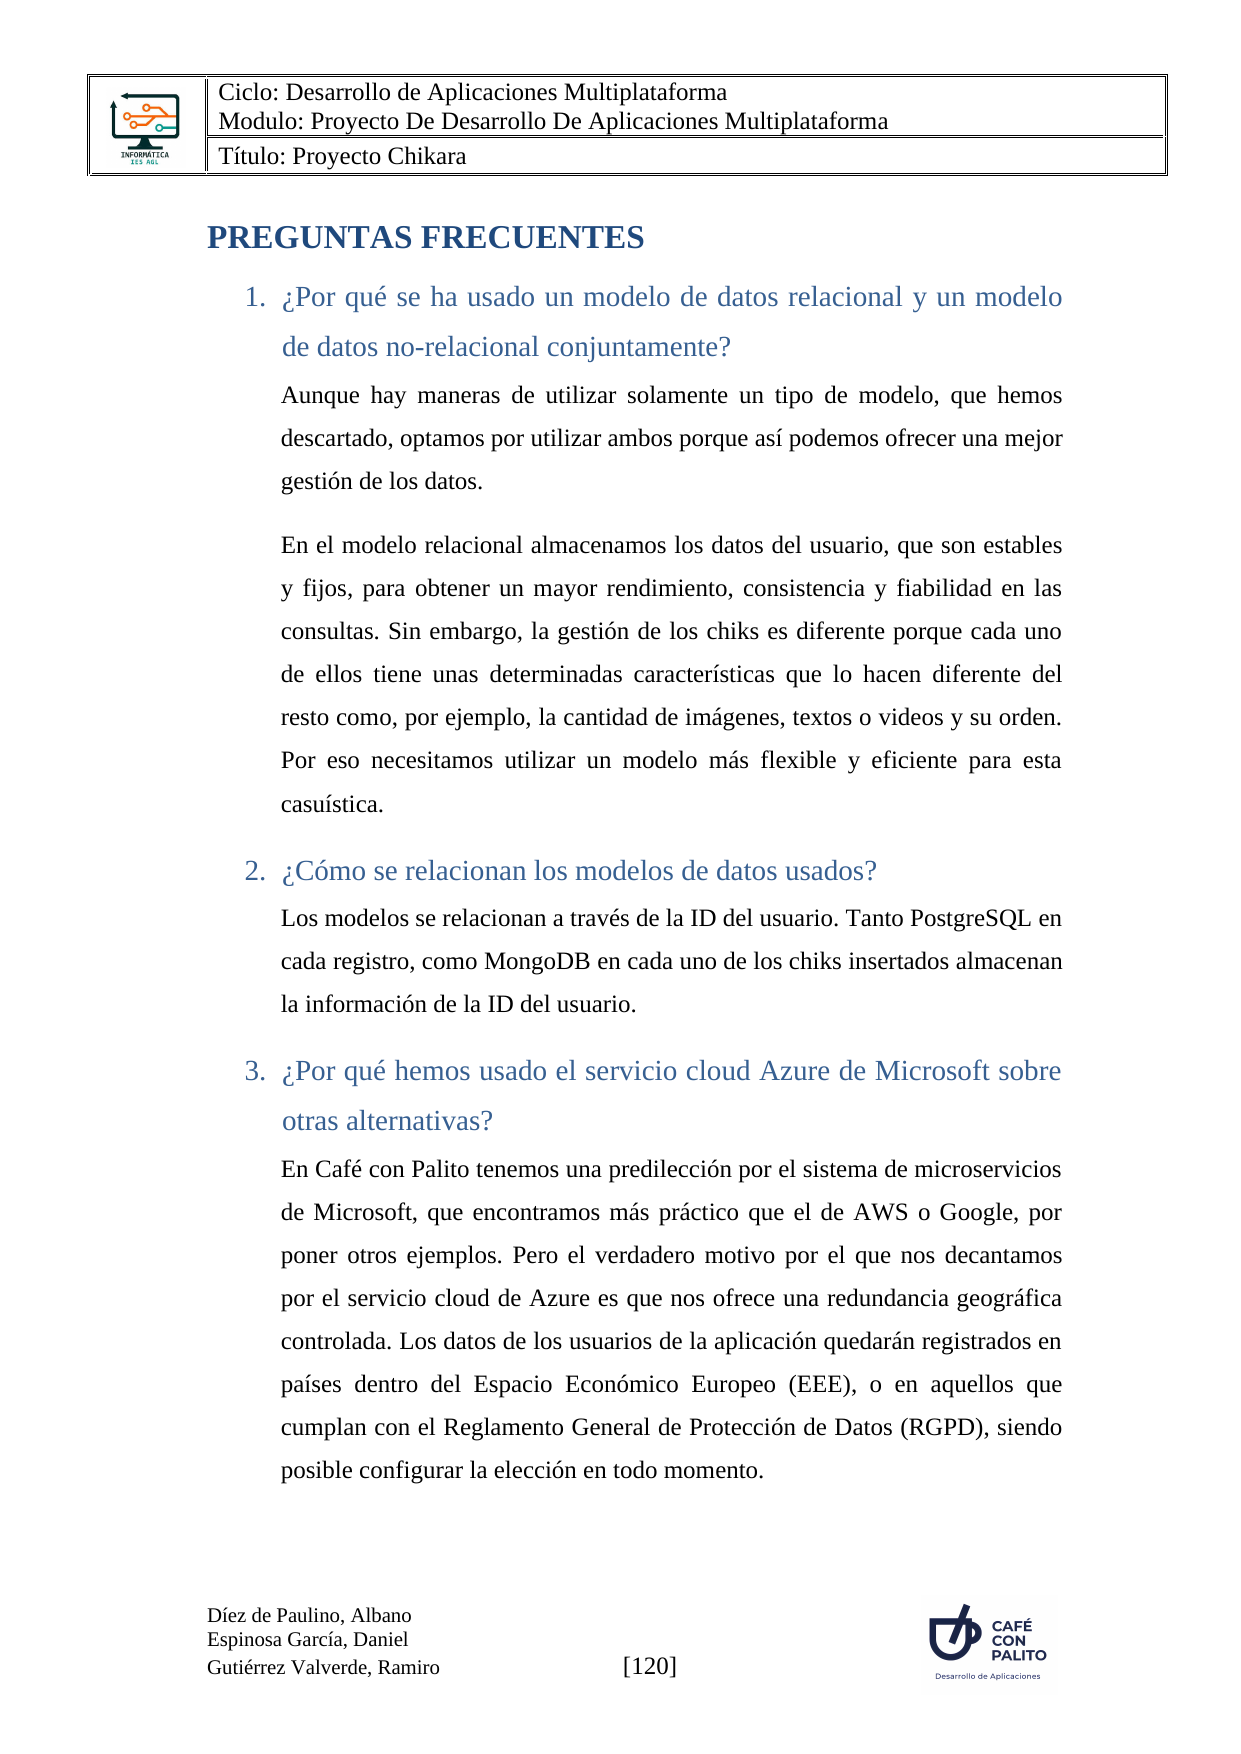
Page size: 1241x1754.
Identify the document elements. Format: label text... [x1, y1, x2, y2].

text Los modelos se relacionan a través de la ID del usuario. Tanto PostgreSQL en cada registro, como MongoDB en cada uno de los chiks insertados almacenan la información de la ID del usuario. [281, 903, 1063, 1018]
subtitle ¿Por qué hemos usado el servicio cloud Azure de Microsoft sobre otras alternativas? [244, 1053, 1063, 1137]
picture [921, 1595, 1058, 1695]
text Aunque hay maneras de utilizar solamente un tipo de modelo, que hemos descartado, optamos por utilizar ambos porque así podemos ofrecer una mejor gestión de los datos. [281, 380, 1063, 495]
text En Café con Palito tenemos una predilección por el sistema de microservicios de Microsoft, que encontramos más práctico que el de AWS o Google, por poner otros ejemplos. Pero el verdadero motivo por el que nos decantamos por el servicio cloud de Azure es que nos ofrece una redundancia geográfica controlada. Los datos de los usuarios de la aplicación quedarán registrados en países dentro del Espacio Económico Europeo (EEE), o en aquellos que cumplan con el Reglamento General de Protección de Datos (RGPD), siendo posible configurar la elección en todo momento. [281, 1154, 1063, 1484]
subtitle ¿Cómo se relacionan los modelos de datos usados? [244, 853, 1063, 886]
subtitle ¿Por qué se ha usado un modelo de datos relacional y un modelo de datos no-relacional conjuntamente? [244, 279, 1063, 363]
subtitle PREGUNTAS FRECUENTES [207, 217, 1063, 256]
picture [106, 87, 186, 168]
text En el modelo relacional almacenamos los datos del usuario, que son estables y fijos, para obtener un mayor rendimiento, consistencia y fiabilidad en las consultas. Sin embargo, la gestión de los chiks es diferente porque cada uno de ellos tiene unas determinadas características que lo hacen diferente del resto como, por ejemplo, la cantidad de imágenes, textos o videos y su orden. Por eso necesitamos utilizar un modelo más flexible y eficiente para esta casuística. [281, 530, 1063, 817]
